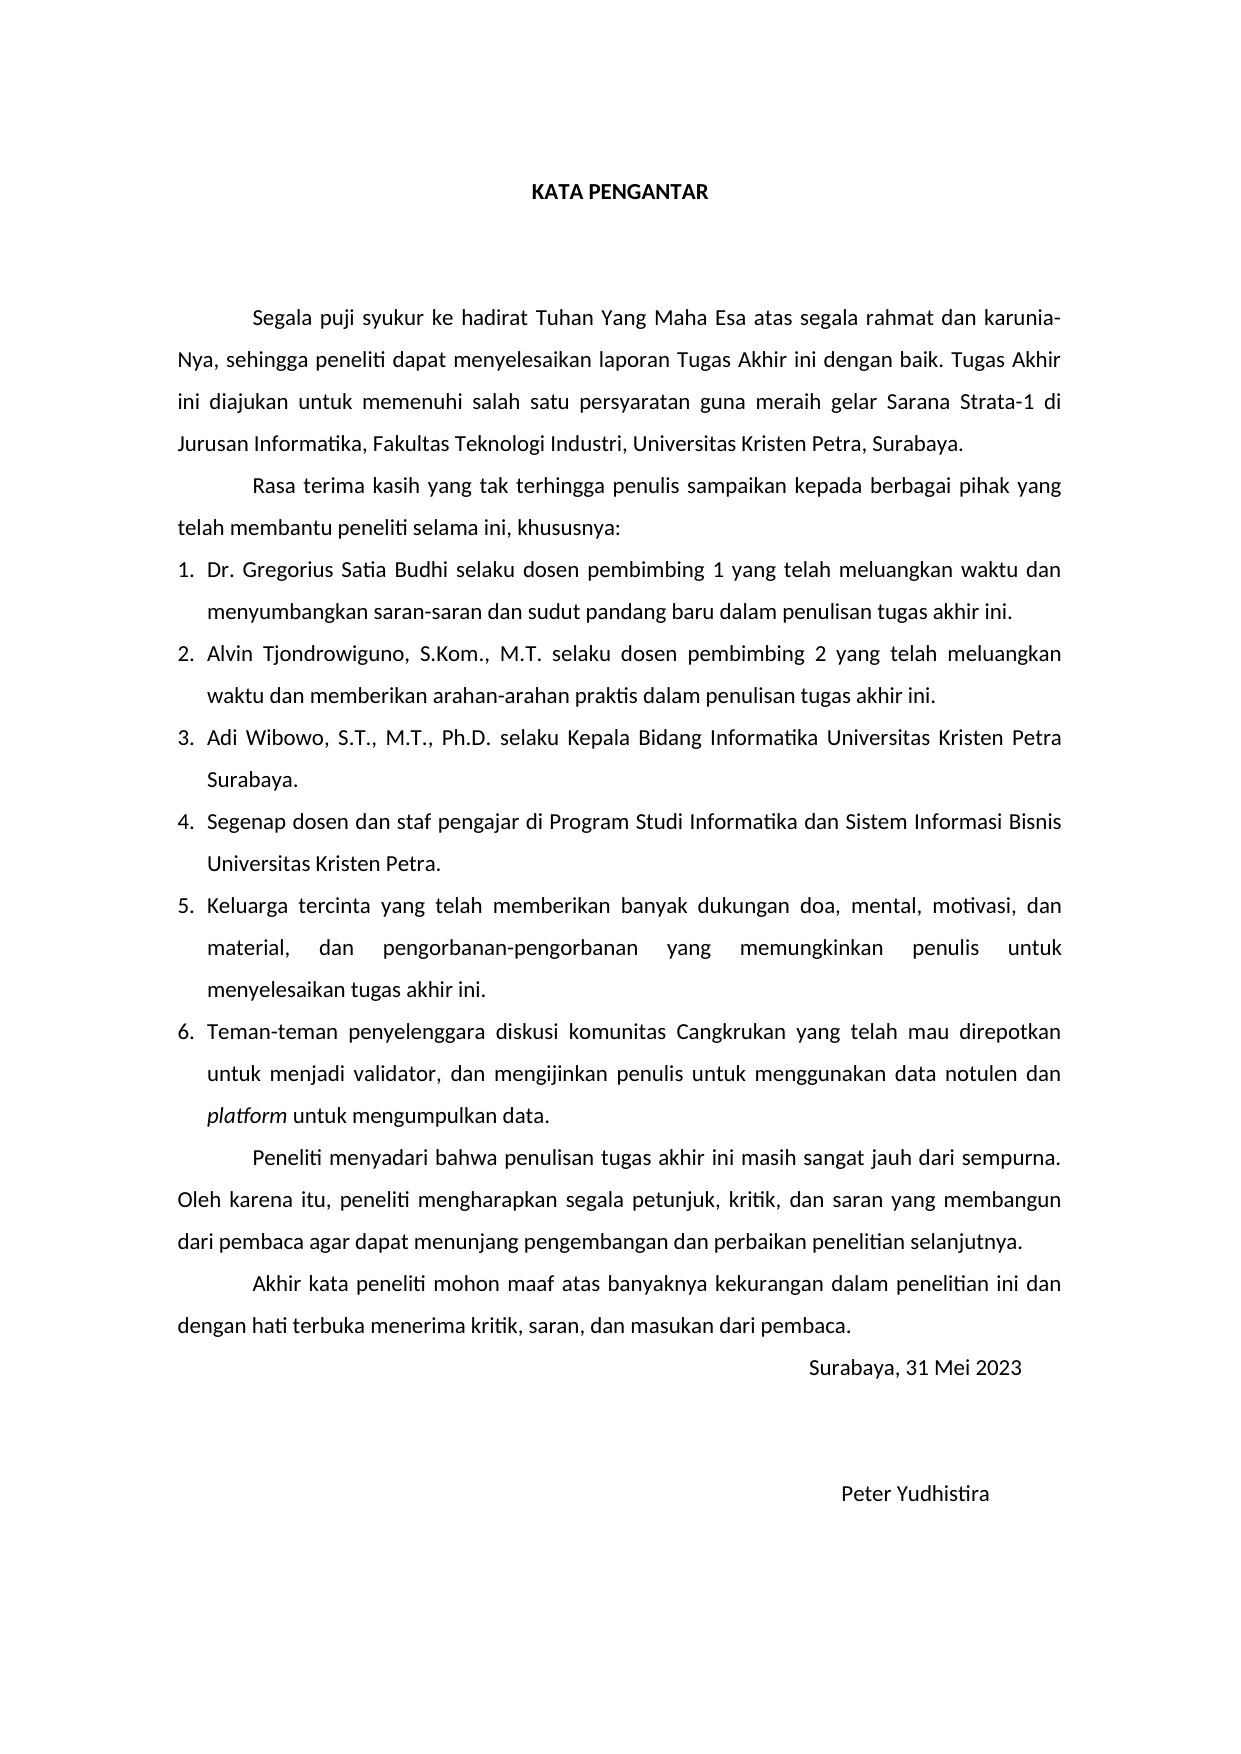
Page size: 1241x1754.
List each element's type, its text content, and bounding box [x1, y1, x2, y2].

list Teman-teman penyelenggara diskusi komunitas Cangkrukan yang telah mau direpotkan untuk menjadi validator, dan mengijinkan penulis untuk menggunakan data notulen dan platform untuk mengumpulkan data. [177, 1017, 1063, 1129]
text Segala puji syukur ke hadirat Tuhan Yang Maha Esa atas segala rahmat dan karunia-Nya, sehingga peneliti dapat menyelesaikan laporan Tugas Akhir ini dengan baik. Tugas Akhir ini diajukan untuk memenuhi salah satu persyaratan guna meraih gelar Sarana Strata-1 di Jurusan Informatika, Fakultas Teknologi Industri, Universitas Kristen Petra, Surabaya. [177, 303, 1063, 457]
text Rasa terima kasih yang tak terhingga penulis sampaikan kepada berbagai pihak yang telah membantu peneliti selama ini, khususnya: [177, 471, 1063, 541]
subtitle KATA PENGANTAR [177, 177, 1063, 205]
text Peter Yudhistira [177, 1479, 1063, 1507]
text Peneliti menyadari bahwa penulisan tugas akhir ini masih sangat jauh dari sempurna. Oleh karena itu, peneliti mengharapkan segala petunjuk, kritik, dan saran yang membangun dari pembaca agar dapat menunjang pengembangan dan perbaikan penelitian selanjutnya. [177, 1143, 1063, 1255]
list Alvin Tjondrowiguno, S.Kom., M.T. selaku dosen pembimbing 2 yang telah meluangkan waktu dan memberikan arahan-arahan praktis dalam penulisan tugas akhir ini. [177, 639, 1063, 709]
list Keluarga tercinta yang telah memberikan banyak dukungan doa, mental, motivasi, dan material, dan pengorbanan-pengorbanan yang memungkinkan penulis untuk menyelesaikan tugas akhir ini. [177, 891, 1063, 1003]
list Adi Wibowo, S.T., M.T., Ph.D. selaku Kepala Bidang Informatika Universitas Kristen Petra Surabaya. [177, 723, 1063, 793]
text Akhir kata peneliti mohon maaf atas banyaknya kekurangan dalam penelitian ini dan dengan hati terbuka menerima kritik, saran, dan masukan dari pembaca. [177, 1269, 1063, 1339]
list Dr. Gregorius Satia Budhi selaku dosen pembimbing 1 yang telah meluangkan waktu dan menyumbangkan saran-saran dan sudut pandang baru dalam penulisan tugas akhir ini. [177, 555, 1063, 625]
list Segenap dosen dan staf pengajar di Program Studi Informatika dan Sistem Informasi Bisnis Universitas Kristen Petra. [177, 807, 1063, 877]
text Surabaya, 31 Mei 2023 [177, 1353, 1063, 1381]
